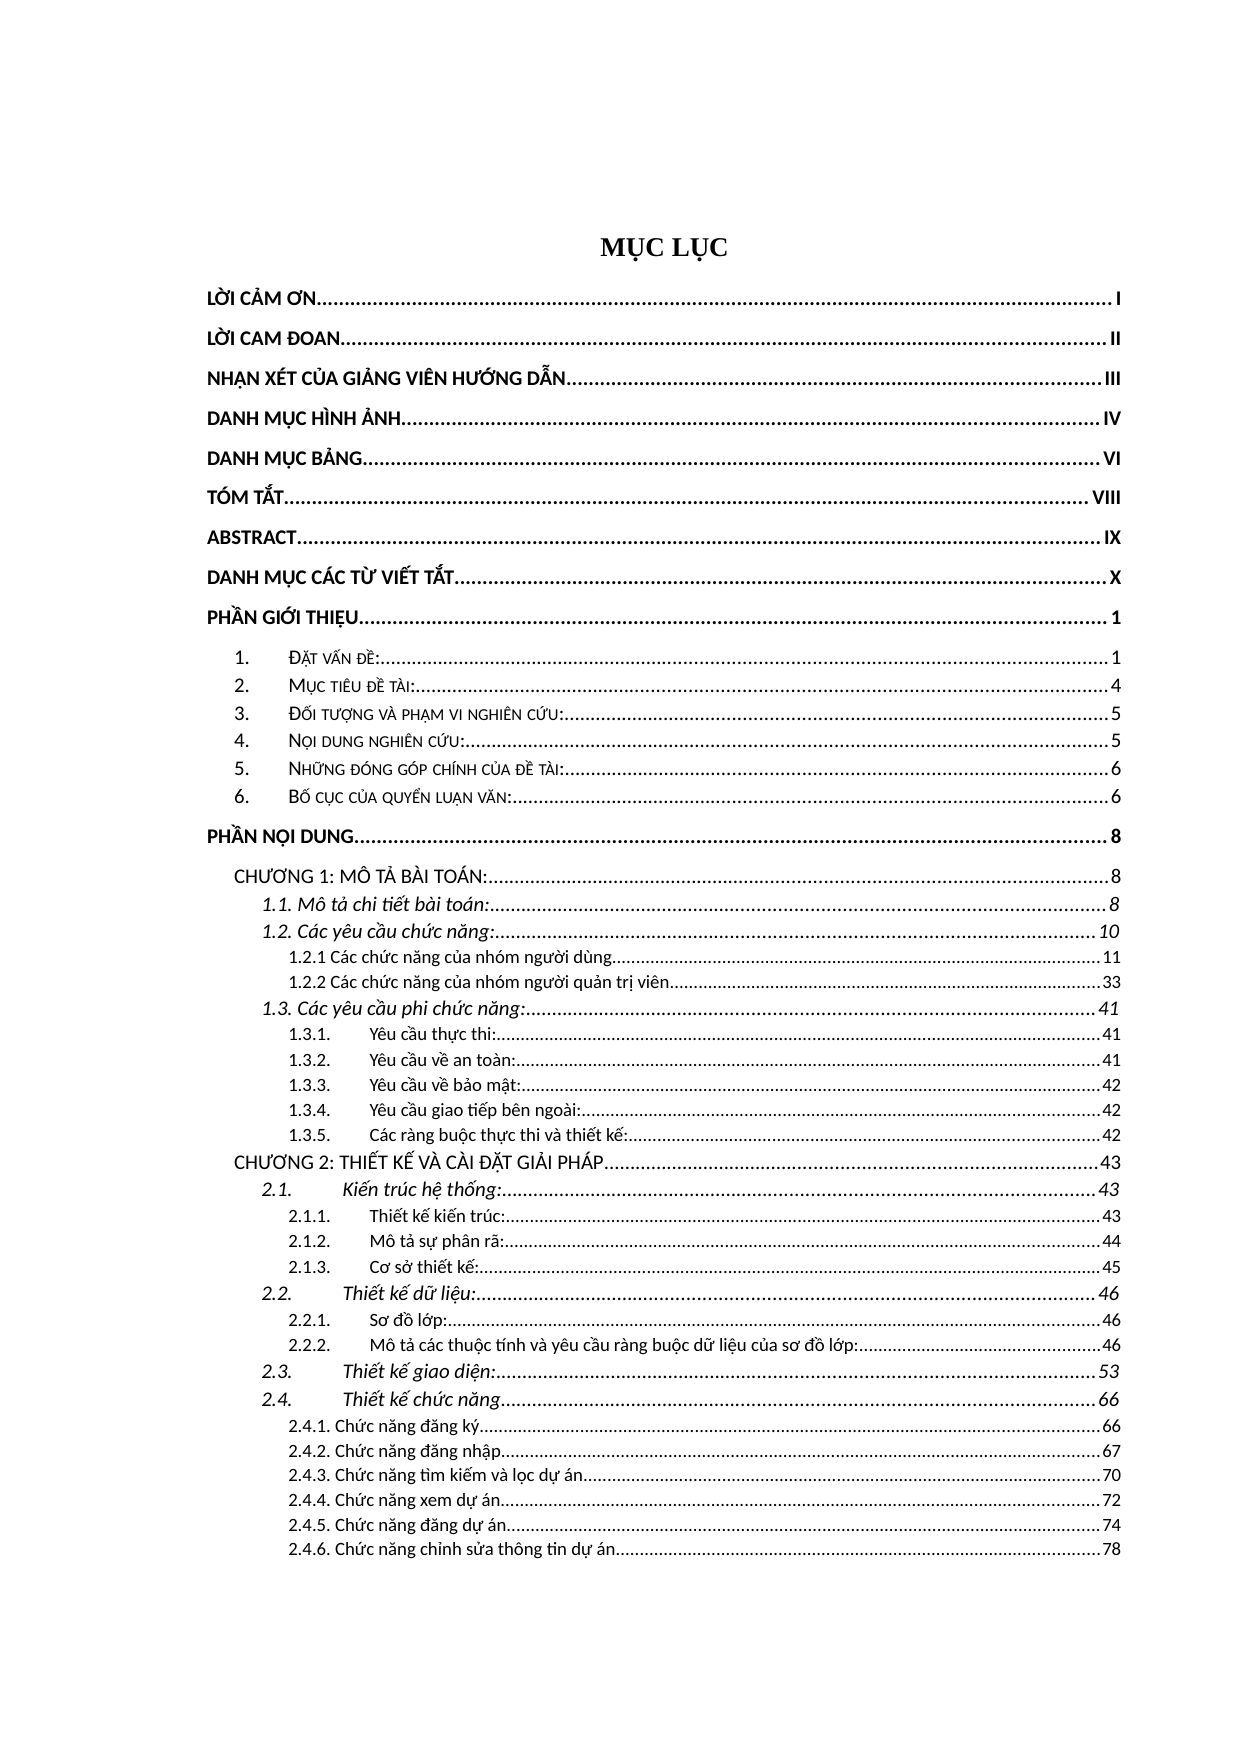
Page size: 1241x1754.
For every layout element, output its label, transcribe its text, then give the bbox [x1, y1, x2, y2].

text 1.2.2 Các chức năng của nhóm người quản trị viên 33 [288, 970, 1122, 993]
text PHẦN NỘI DUNG 8 [207, 823, 1122, 849]
text 1.3.1. Yêu cầu thực thi: 41 [288, 1022, 1122, 1045]
text 2.4.4. Chức năng xem dự án 72 [288, 1488, 1122, 1511]
text 2.4. Thiết kế chức năng 66 [261, 1386, 1122, 1412]
text 1.3.2. Yêu cầu về an toàn: 41 [288, 1048, 1122, 1071]
text LỜI CAM ĐOAN ii [207, 325, 1122, 350]
text 2.3. Thiết kế giao diện: 53 [261, 1358, 1122, 1384]
text 2.1.2. Mô tả sự phân rã: 44 [288, 1229, 1122, 1252]
text 2.2. Thiết kế dữ liệu: 46 [261, 1280, 1122, 1306]
text 2.1.1. Thiết kế kiến trúc: 43 [288, 1204, 1122, 1227]
text 1.3.3. Yêu cầu về bảo mật: 42 [288, 1073, 1122, 1096]
text PHẦN GIỚI THIỆU 1 [207, 604, 1122, 630]
text DANH MỤC CÁC TỪ VIẾT TẮT x [207, 564, 1122, 590]
text 2.4.5. Chức năng đăng dự án 74 [288, 1513, 1122, 1536]
text 4. Nội dung nghiên cứu: 5 [234, 728, 1122, 753]
text 6. Bố cục của quyển luận văn: 6 [234, 783, 1122, 809]
text 2.4.6. Chức năng chỉnh sửa thông tin dự án 78 [288, 1538, 1122, 1561]
text 5. Những đóng góp chính của đề tài: 6 [234, 755, 1122, 781]
text 3. Đối tượng và phạm vi nghiên cứu: 5 [234, 700, 1122, 725]
text DANH MỤC BẢNG vi [207, 445, 1122, 470]
text 2. Mục tiêu đề tài: 4 [234, 672, 1122, 697]
text 1.3.5. Các ràng buộc thực thi và thiết kế: 42 [288, 1124, 1122, 1147]
text 2.2.1. Sơ đồ lớp: 46 [288, 1308, 1122, 1331]
text 2.4.3. Chức năng tìm kiếm và lọc dự án 70 [288, 1463, 1122, 1486]
text 2.2.2. Mô tả các thuộc tính và yêu cầu ràng buộc dữ liệu của sơ đồ lớp: 46 [288, 1333, 1122, 1356]
text 1.2.1 Các chức năng của nhóm người dùng 11 [288, 946, 1122, 968]
text CHƯƠNG 2: THIẾT KẾ VÀ CÀI ĐẶT GIẢI PHÁP 43 [234, 1149, 1122, 1174]
text 1.3. Các yêu cầu phi chức năng: 41 [261, 995, 1122, 1020]
text 2.1.3. Cơ sở thiết kế: 45 [288, 1255, 1122, 1278]
text 2.1. Kiến trúc hệ thống: 43 [261, 1176, 1122, 1202]
text 1. Đặt vấn đề: 1 [234, 644, 1122, 669]
text ABSTRACT ix [207, 524, 1122, 550]
text TÓM TẮT viii [207, 484, 1122, 510]
text 2.4.2. Chức năng đăng nhập 67 [288, 1439, 1122, 1462]
text 1.1. Mô tả chi tiết bài toán: 8 [261, 891, 1122, 916]
text NHẬN XÉT CỦA GIẢNG VIÊN HƯỚNG DẪN iii [207, 365, 1122, 390]
text 1.3.4. Yêu cầu giao tiếp bên ngoài: 42 [288, 1098, 1122, 1121]
text LỜI CẢM ƠN i [207, 285, 1122, 311]
text DANH MỤC HÌNH ẢNH iv [207, 405, 1122, 430]
text MỤC LỤC [207, 231, 1122, 262]
text CHƯƠNG 1: MÔ TẢ BÀI TOÁN: 8 [234, 863, 1122, 889]
text 2.4.1. Chức năng đăng ký 66 [288, 1414, 1122, 1437]
text 1.2. Các yêu cầu chức năng: 10 [261, 918, 1122, 944]
